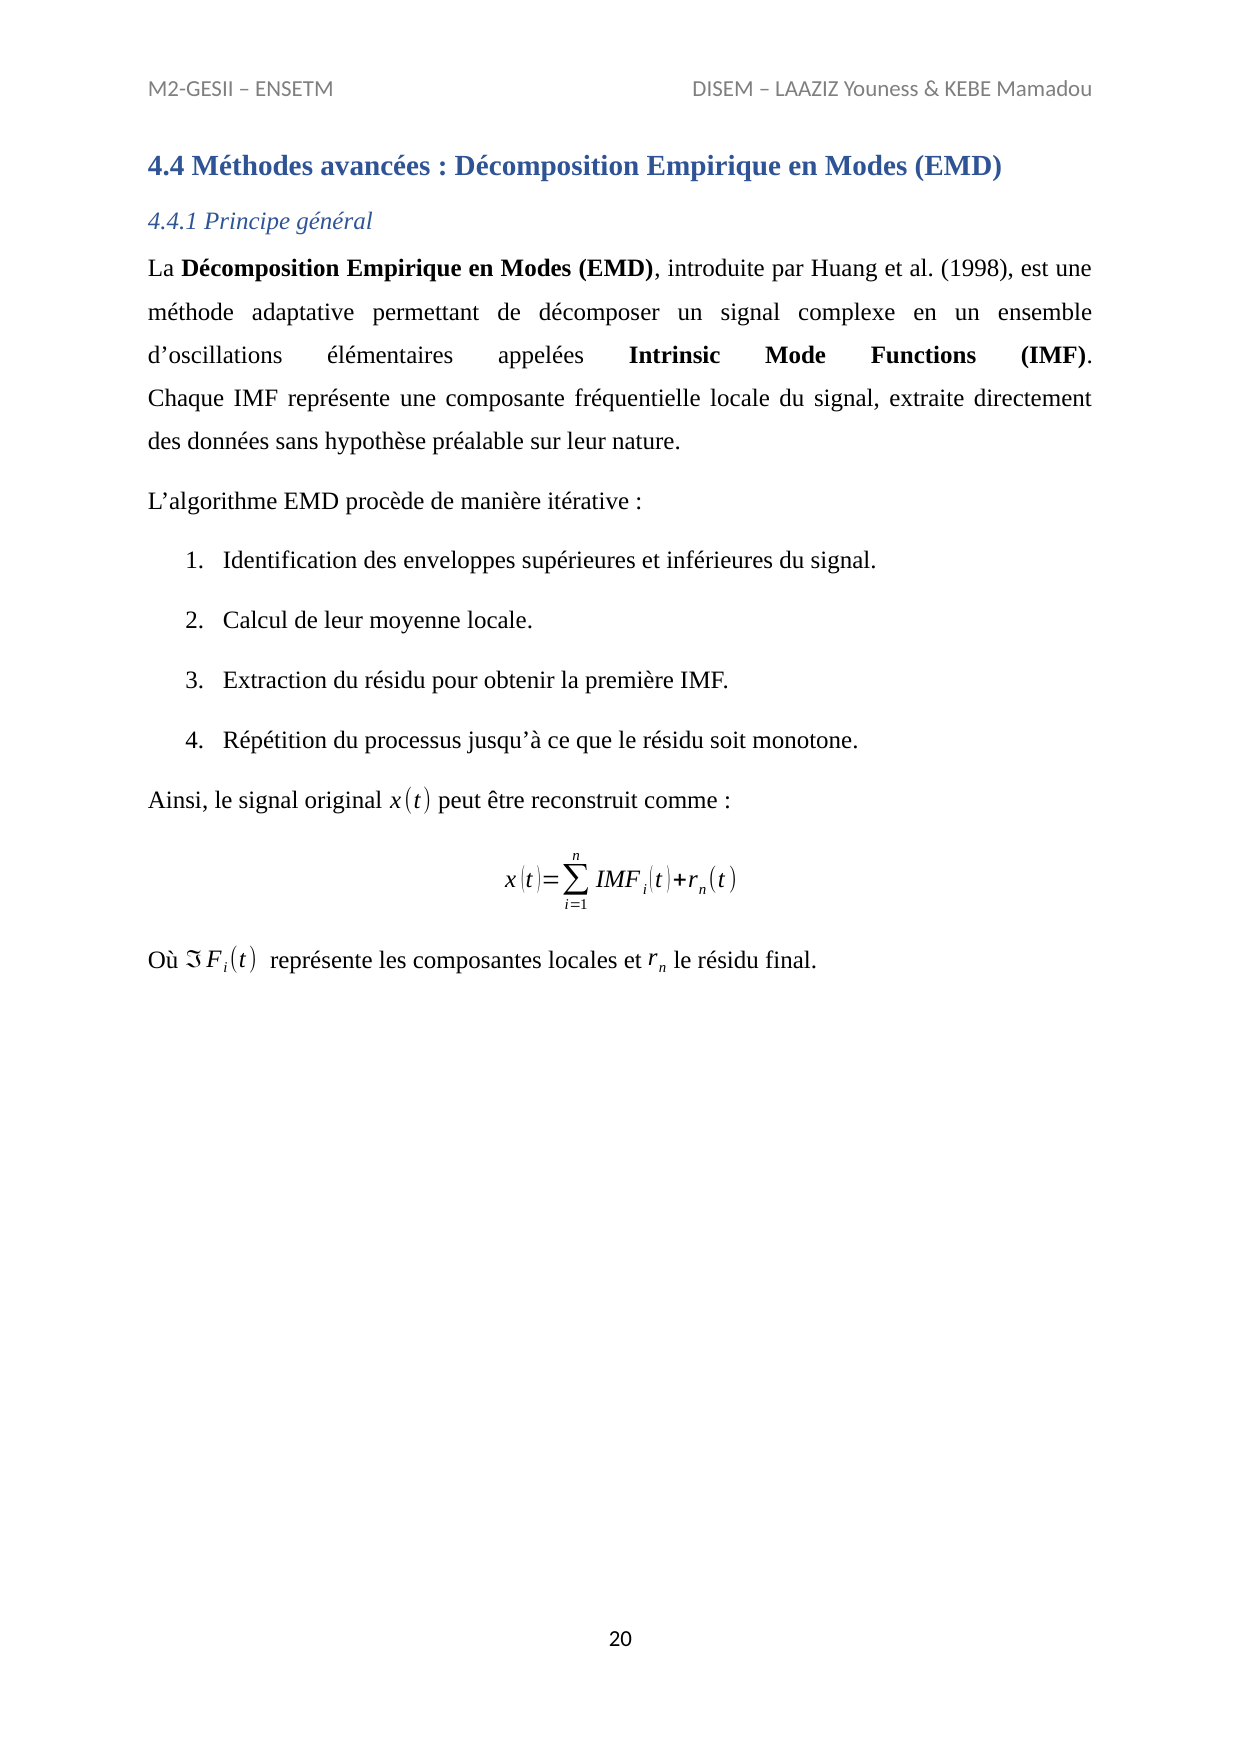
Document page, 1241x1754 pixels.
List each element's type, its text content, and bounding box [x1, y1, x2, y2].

text Où ​ représente les composantes locales et le résidu final. [148, 944, 1093, 976]
list Extraction du résidu pour obtenir la première IMF. [185, 665, 1093, 694]
subtitle 4.4 Méthodes avancées : Décomposition Empirique en Modes (EMD) [148, 148, 1093, 181]
list Calcul de leur moyenne locale. [185, 605, 1093, 634]
list Répétition du processus jusqu’à ce que le résidu soit monotone. [185, 725, 1093, 754]
list Identification des enveloppes supérieures et inférieures du signal. [185, 546, 1093, 574]
subtitle 4.4.1 Principe général [148, 206, 1093, 235]
text La Décomposition Empirique en Modes (EMD), introduite par Huang et al. (1998), est une méthode adaptative permettant de décomposer un signal complexe en un ensemble d’oscillations élémentaires appelées Intrinsic Mode Functions (IMF). Chaque IMF représente une composante fréquentielle locale du signal, extraite directement des données sans hypothèse préalable sur leur nature. [148, 253, 1093, 455]
text Ainsi, le signal original peut être reconstruit comme : [148, 785, 1093, 815]
text L’algorithme EMD procède de manière itérative : [148, 486, 1093, 514]
